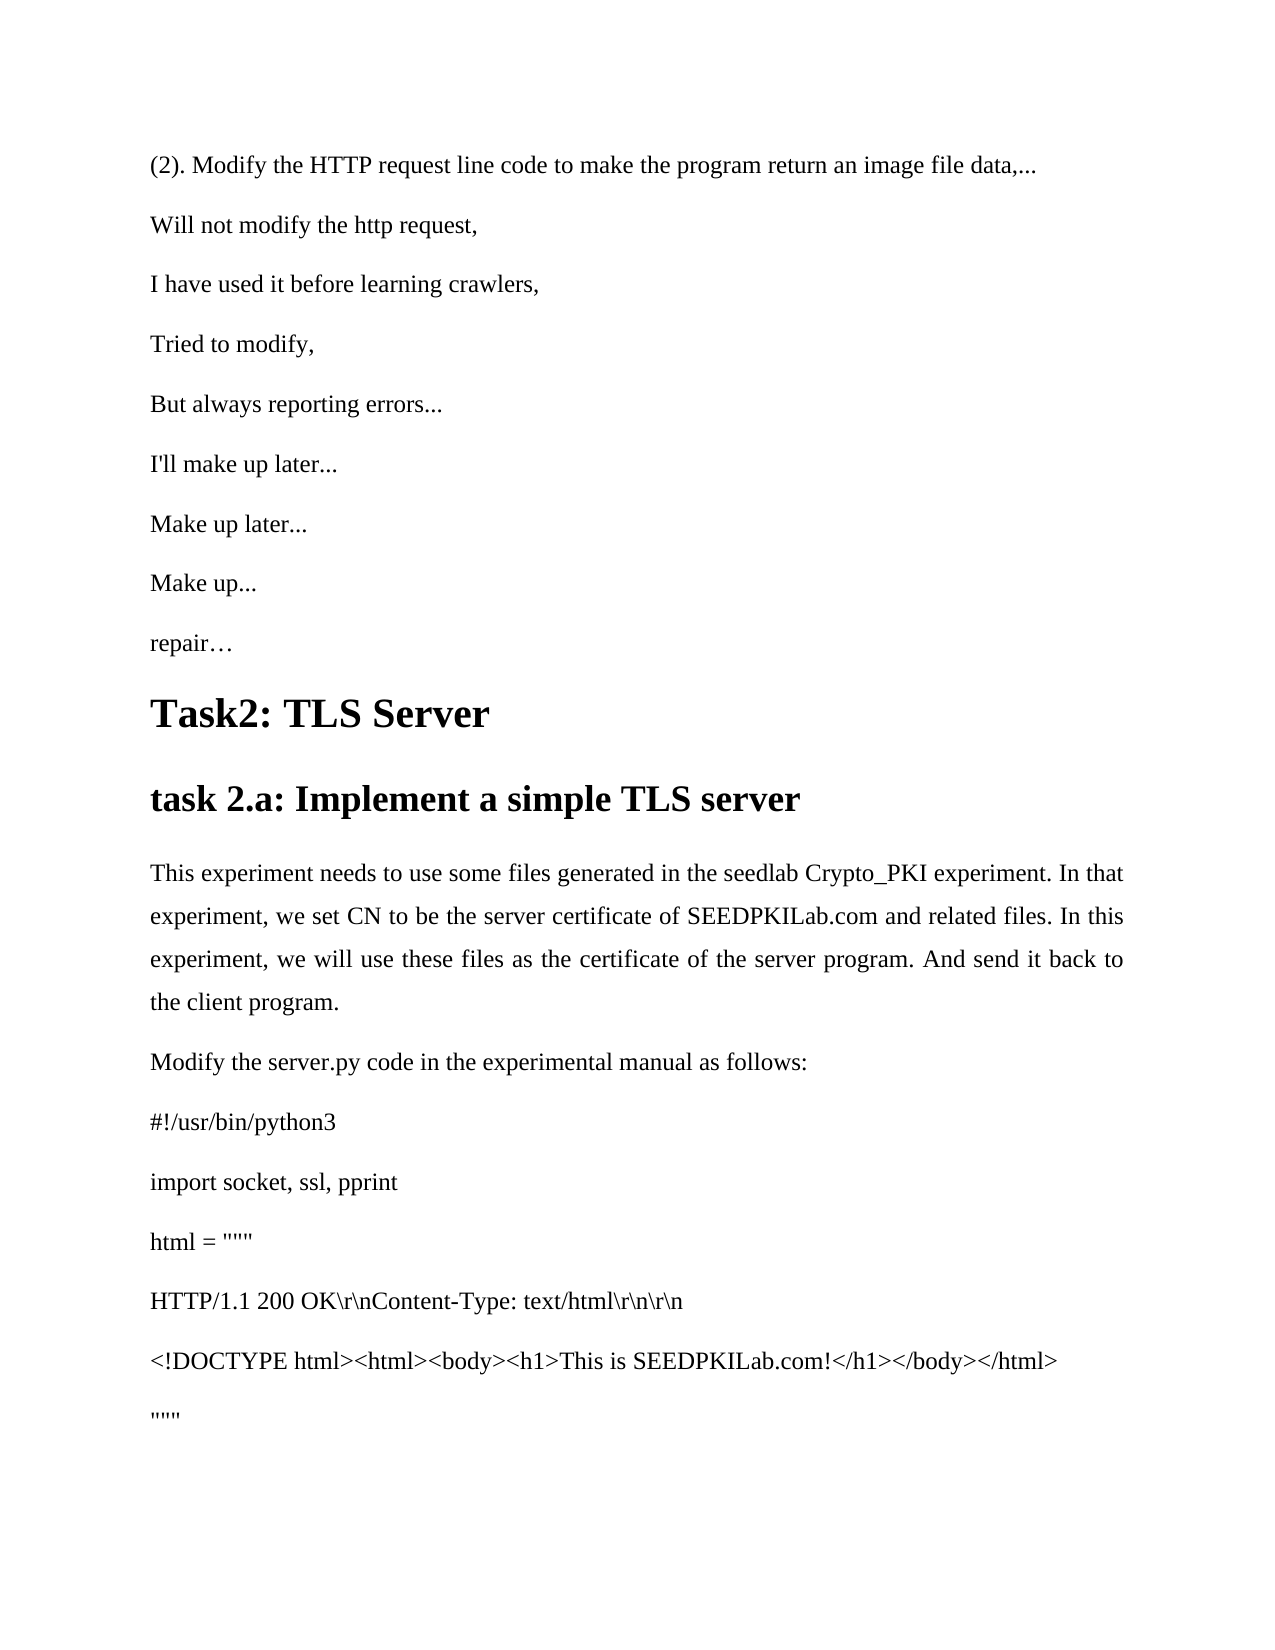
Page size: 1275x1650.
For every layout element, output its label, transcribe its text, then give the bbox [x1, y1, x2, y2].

text repair… [150, 628, 1125, 657]
text """ [150, 1406, 1125, 1435]
text import socket, ssl, pprint [150, 1167, 1125, 1196]
text Make up... [150, 568, 1125, 597]
text Will not modify the http request, [150, 210, 1125, 238]
text Task2: TLS Server [150, 688, 1125, 736]
text <!DOCTYPE html><html><body><h1>This is SEEDPKILab.com!</h1></body></html> [150, 1346, 1125, 1375]
text #!/usr/bin/python3 [150, 1107, 1125, 1136]
text I'll make up later... [150, 449, 1125, 478]
text Make up later... [150, 509, 1125, 537]
text html = """ [150, 1227, 1125, 1255]
text This experiment needs to use some files generated in the seedlab Crypto_PKI experiment. In that experiment, we set CN to be the server certificate of SEEDPKILab.com and related files. In this experiment, we will use these files as the certificate of the server program. And send it back to the client program. [150, 858, 1125, 1016]
text Tried to modify, [150, 329, 1125, 358]
text I have used it before learning crawlers, [150, 269, 1125, 298]
text Modify the server.py code in the experimental manual as follows: [150, 1047, 1125, 1076]
text HTTP/1.1 200 OK\r\nContent-Type: text/html\r\n\r\n [150, 1286, 1125, 1315]
text But always reporting errors... [150, 389, 1125, 418]
text task 2.a: Implement a simple TLS server [150, 777, 1125, 820]
text (2). Modify the HTTP request line code to make the program return an image file data,... [150, 150, 1125, 179]
